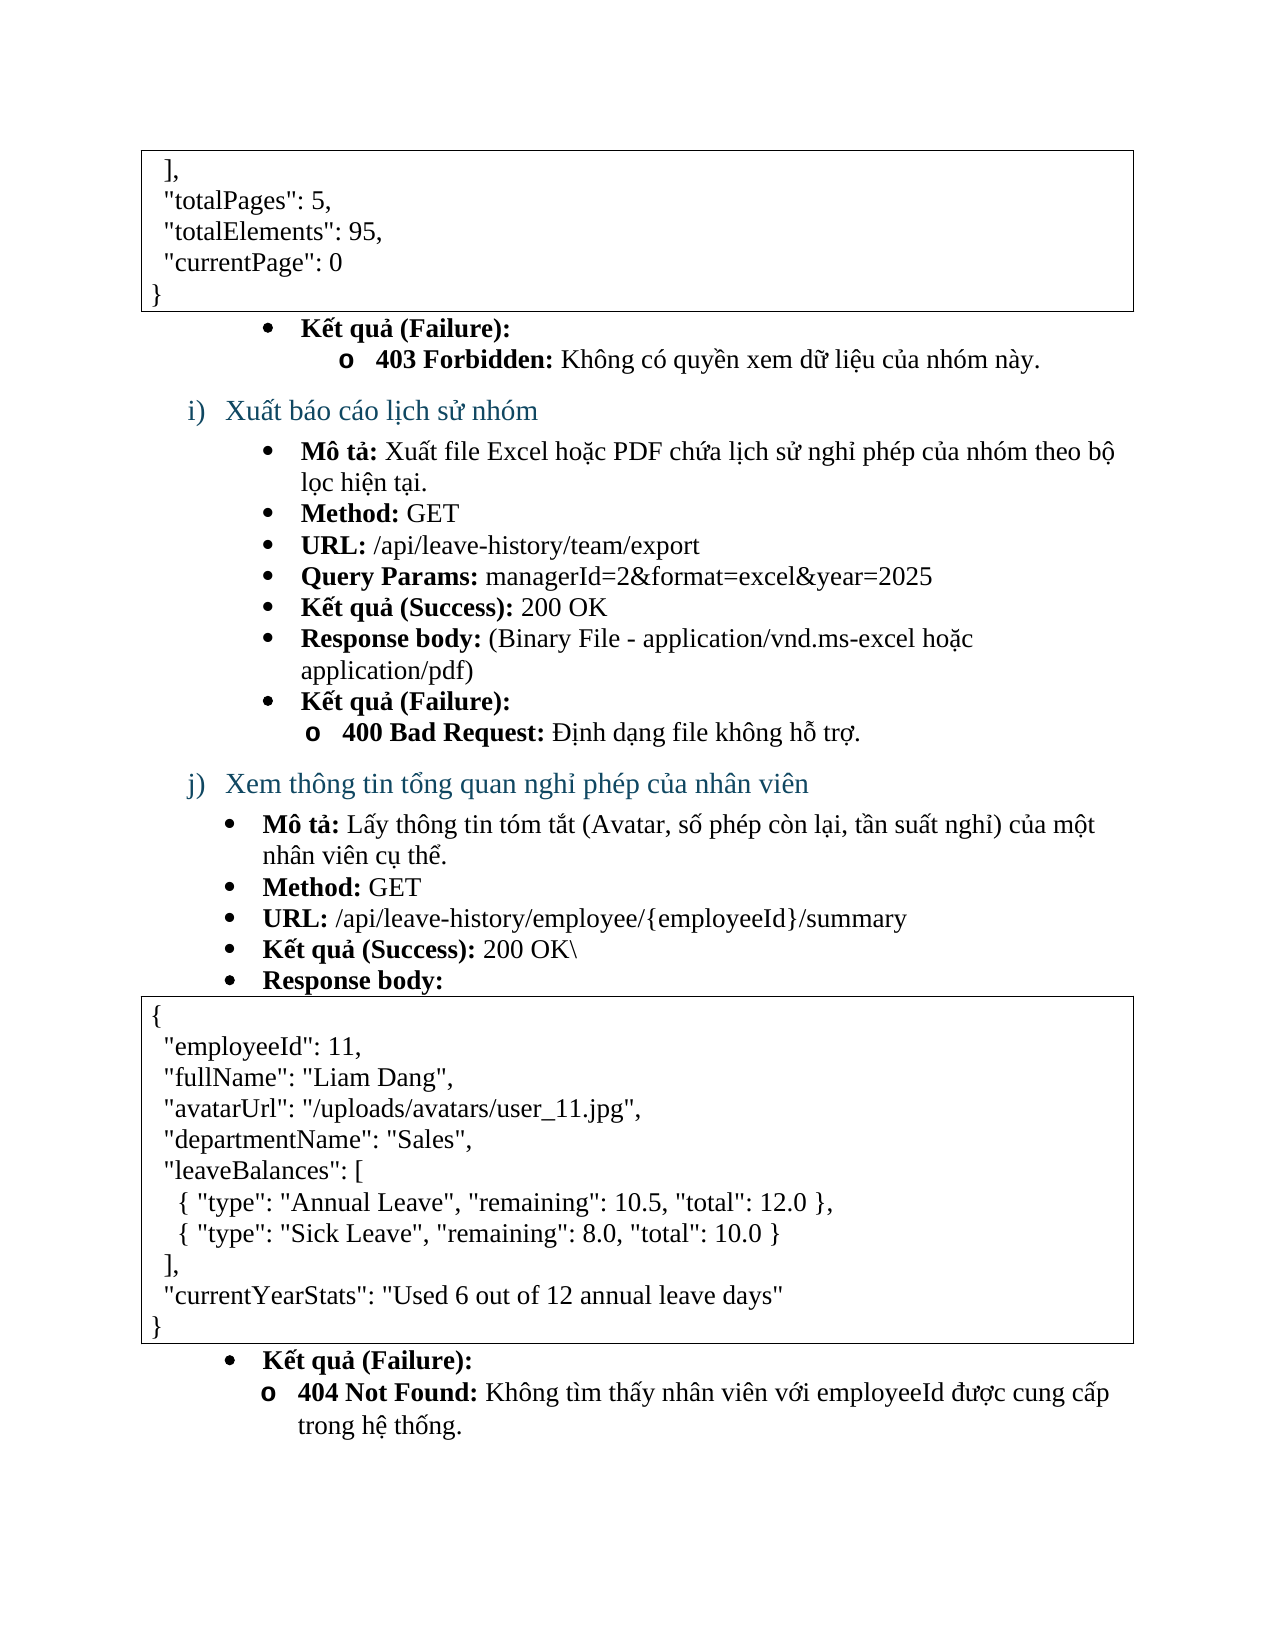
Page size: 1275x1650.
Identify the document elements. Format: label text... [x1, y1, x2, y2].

text } [142, 1307, 1133, 1343]
list Kết quả (Success): 200 OK [263, 591, 1125, 623]
text "employeeId": 11, [150, 1030, 1125, 1061]
list 404 Not Found: Không tìm thấy nhân viên với employeeId được cung cấp trong hệ thống. [260, 1376, 1125, 1440]
list 400 Bad Request: Định dạng file không hỗ trợ. [304, 716, 1125, 750]
list Mô tả: Lấy thông tin tóm tắt (Avatar, số phép còn lại, tần suất nghỉ) của một nhân viên cụ thể. [225, 808, 1125, 871]
text { [142, 997, 1133, 1030]
list Method: GET [263, 498, 1125, 529]
list 403 Forbidden: Không có quyền xem dữ liệu của nhóm này. [338, 343, 1125, 377]
list Response body: [225, 964, 1125, 996]
list Method: GET [225, 871, 1125, 902]
list Kết quả (Failure): [263, 312, 1125, 343]
text ], [150, 1248, 1125, 1279]
text } [142, 274, 1133, 311]
text "currentPage": 0 [150, 247, 1125, 274]
text ], [142, 151, 1133, 184]
text "avatarUrl": "/uploads/avatars/user_11.jpg", [150, 1092, 1125, 1123]
text { "type": "Annual Leave", "remaining": 10.5, "total": 12.0 }, [150, 1186, 1125, 1217]
text "totalElements": 95, [150, 215, 1125, 247]
list Kết quả (Success): 200 OK\ [225, 933, 1125, 964]
list Kết quả (Failure): [225, 1344, 1125, 1376]
text { "type": "Sick Leave", "remaining": 8.0, "total": 10.0 } [150, 1217, 1125, 1248]
text "leaveBalances": [ [150, 1154, 1125, 1186]
text "currentYearStats": "Used 6 out of 12 annual leave days" [150, 1279, 1125, 1307]
list Query Params: managerId=2&format=excel&year=2025 [263, 560, 1125, 591]
list URL: /api/leave-history/team/export [263, 529, 1125, 560]
list Response body: (Binary File - application/vnd.ms-excel hoặc application/pdf) [263, 623, 1125, 685]
text "departmentName": "Sales", [150, 1123, 1125, 1154]
subtitle Xuất báo cáo lịch sử nhóm [187, 393, 1125, 427]
subtitle Xem thông tin tổng quan nghỉ phép của nhân viên [187, 766, 1125, 800]
text "fullName": "Liam Dang", [150, 1061, 1125, 1092]
list Mô tả: Xuất file Excel hoặc PDF chứa lịch sử nghỉ phép của nhóm theo bộ lọc hiện tại. [263, 435, 1125, 498]
list Kết quả (Failure): [263, 685, 1125, 716]
text "totalPages": 5, [150, 184, 1125, 215]
list URL: /api/leave-history/employee/{employeeId}/summary [225, 902, 1125, 933]
